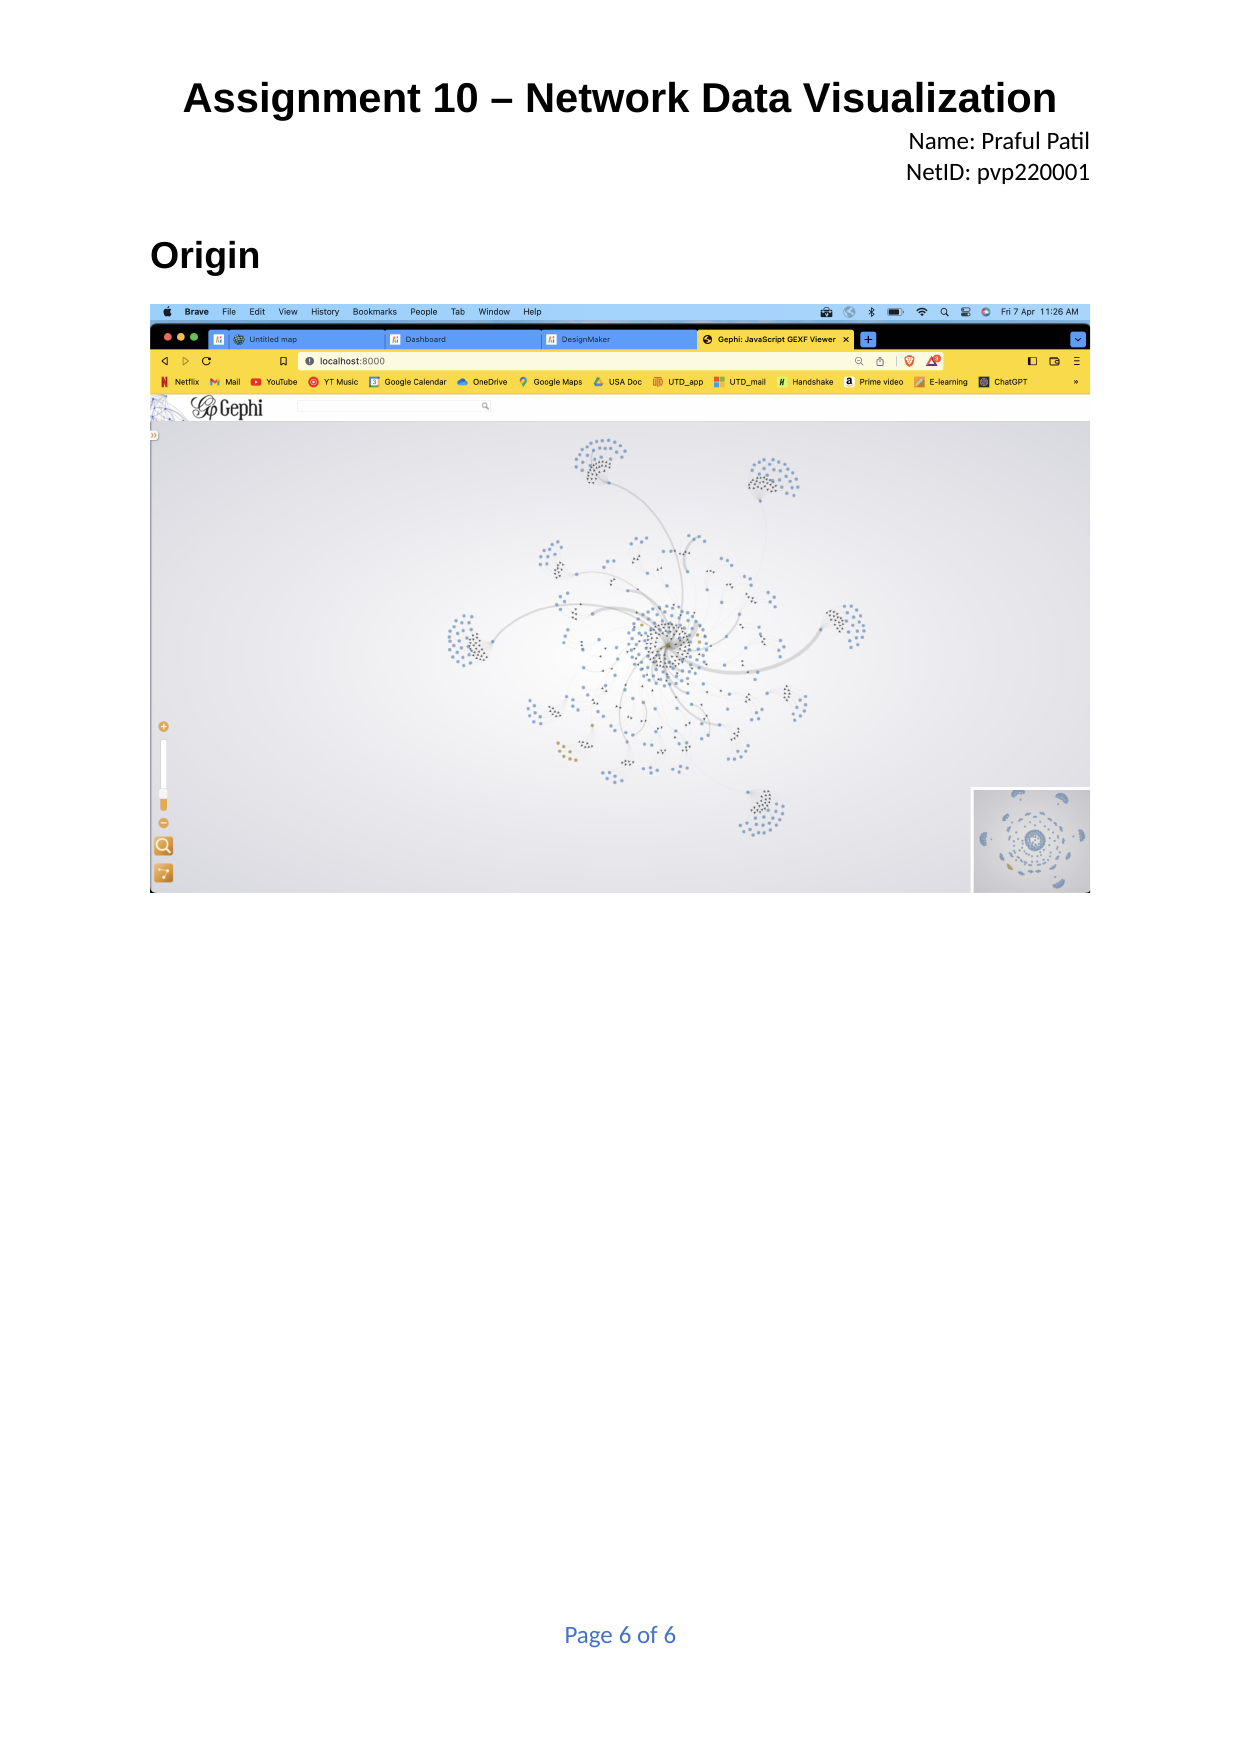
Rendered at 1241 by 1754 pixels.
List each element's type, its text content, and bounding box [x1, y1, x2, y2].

text Origin [150, 233, 1090, 276]
picture [150, 304, 1091, 893]
